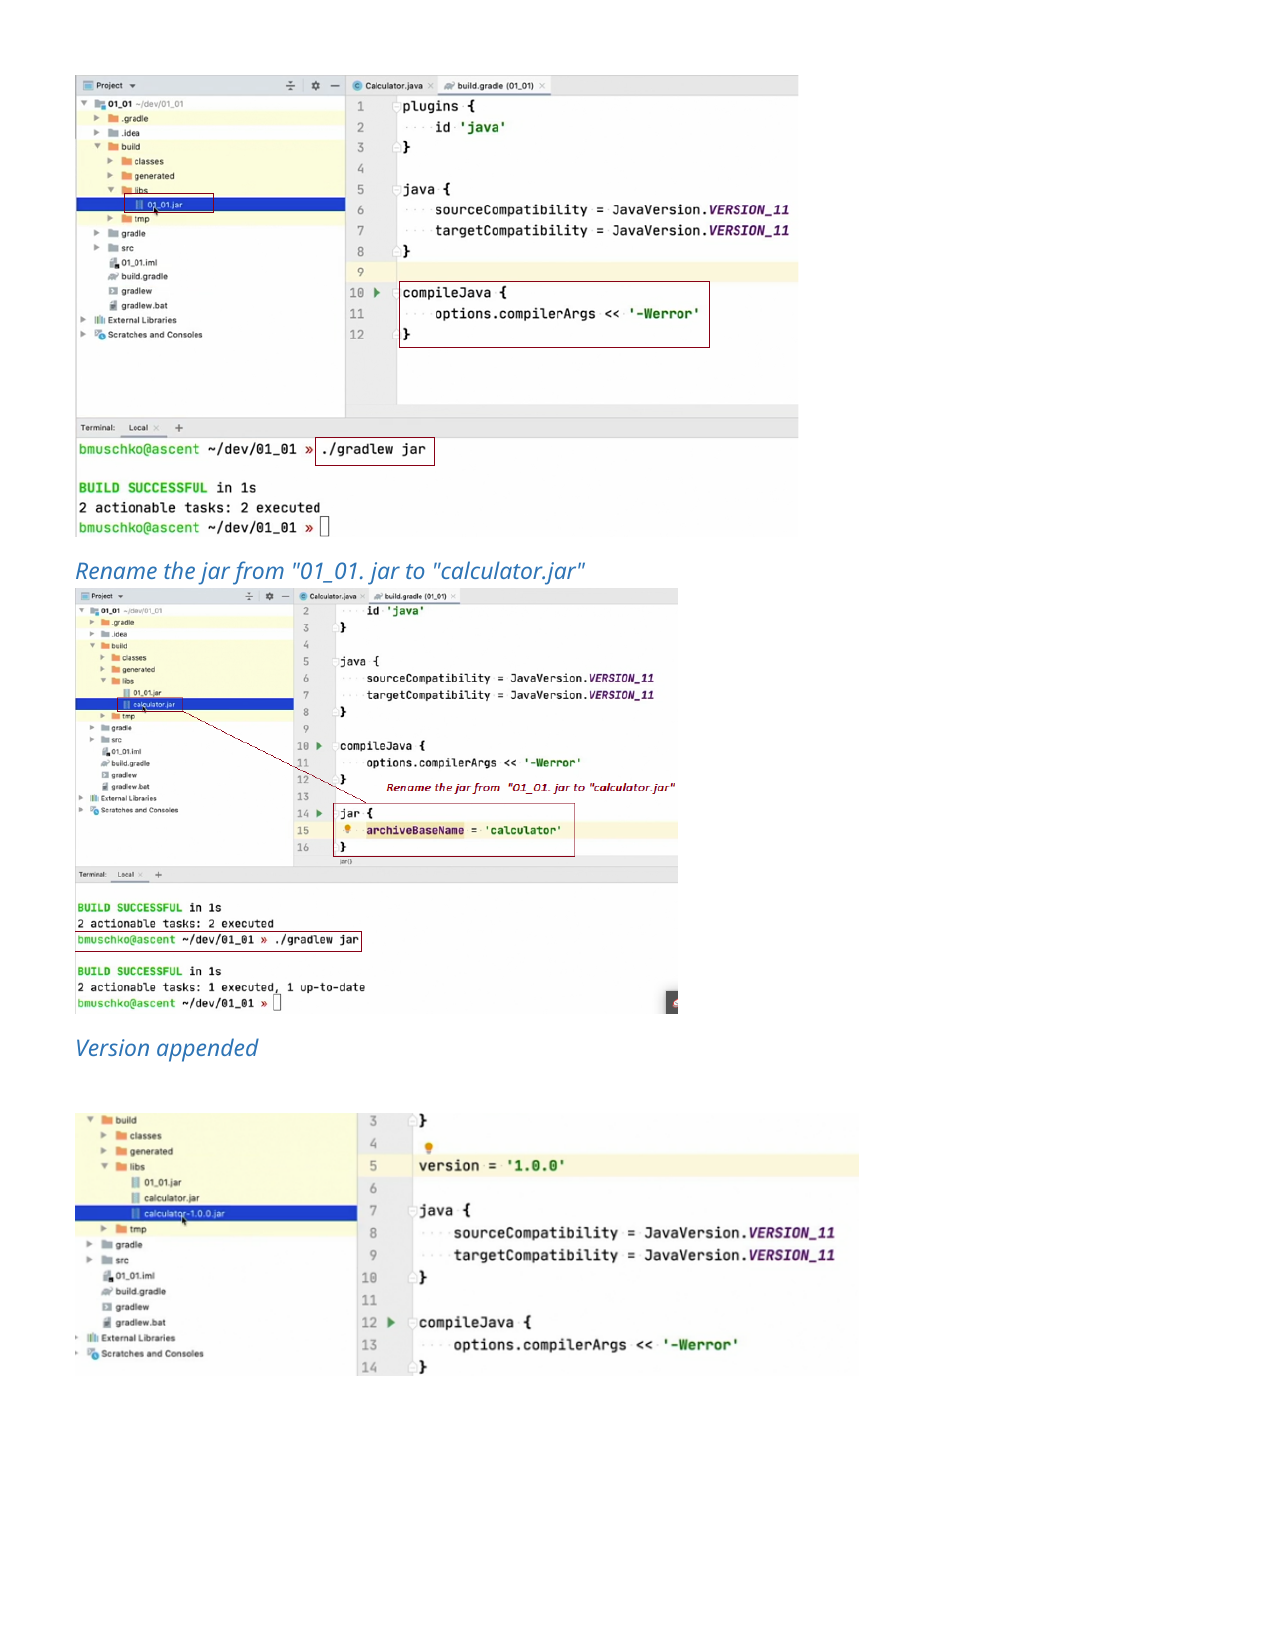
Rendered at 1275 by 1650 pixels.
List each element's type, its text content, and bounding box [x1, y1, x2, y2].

subtitle Rename the jar from "01_01. jar to "calculator.jar" [75, 555, 1200, 586]
picture [75, 75, 799, 537]
picture [75, 1113, 859, 1376]
subtitle Version appended [75, 1032, 1200, 1064]
picture [75, 588, 678, 1014]
